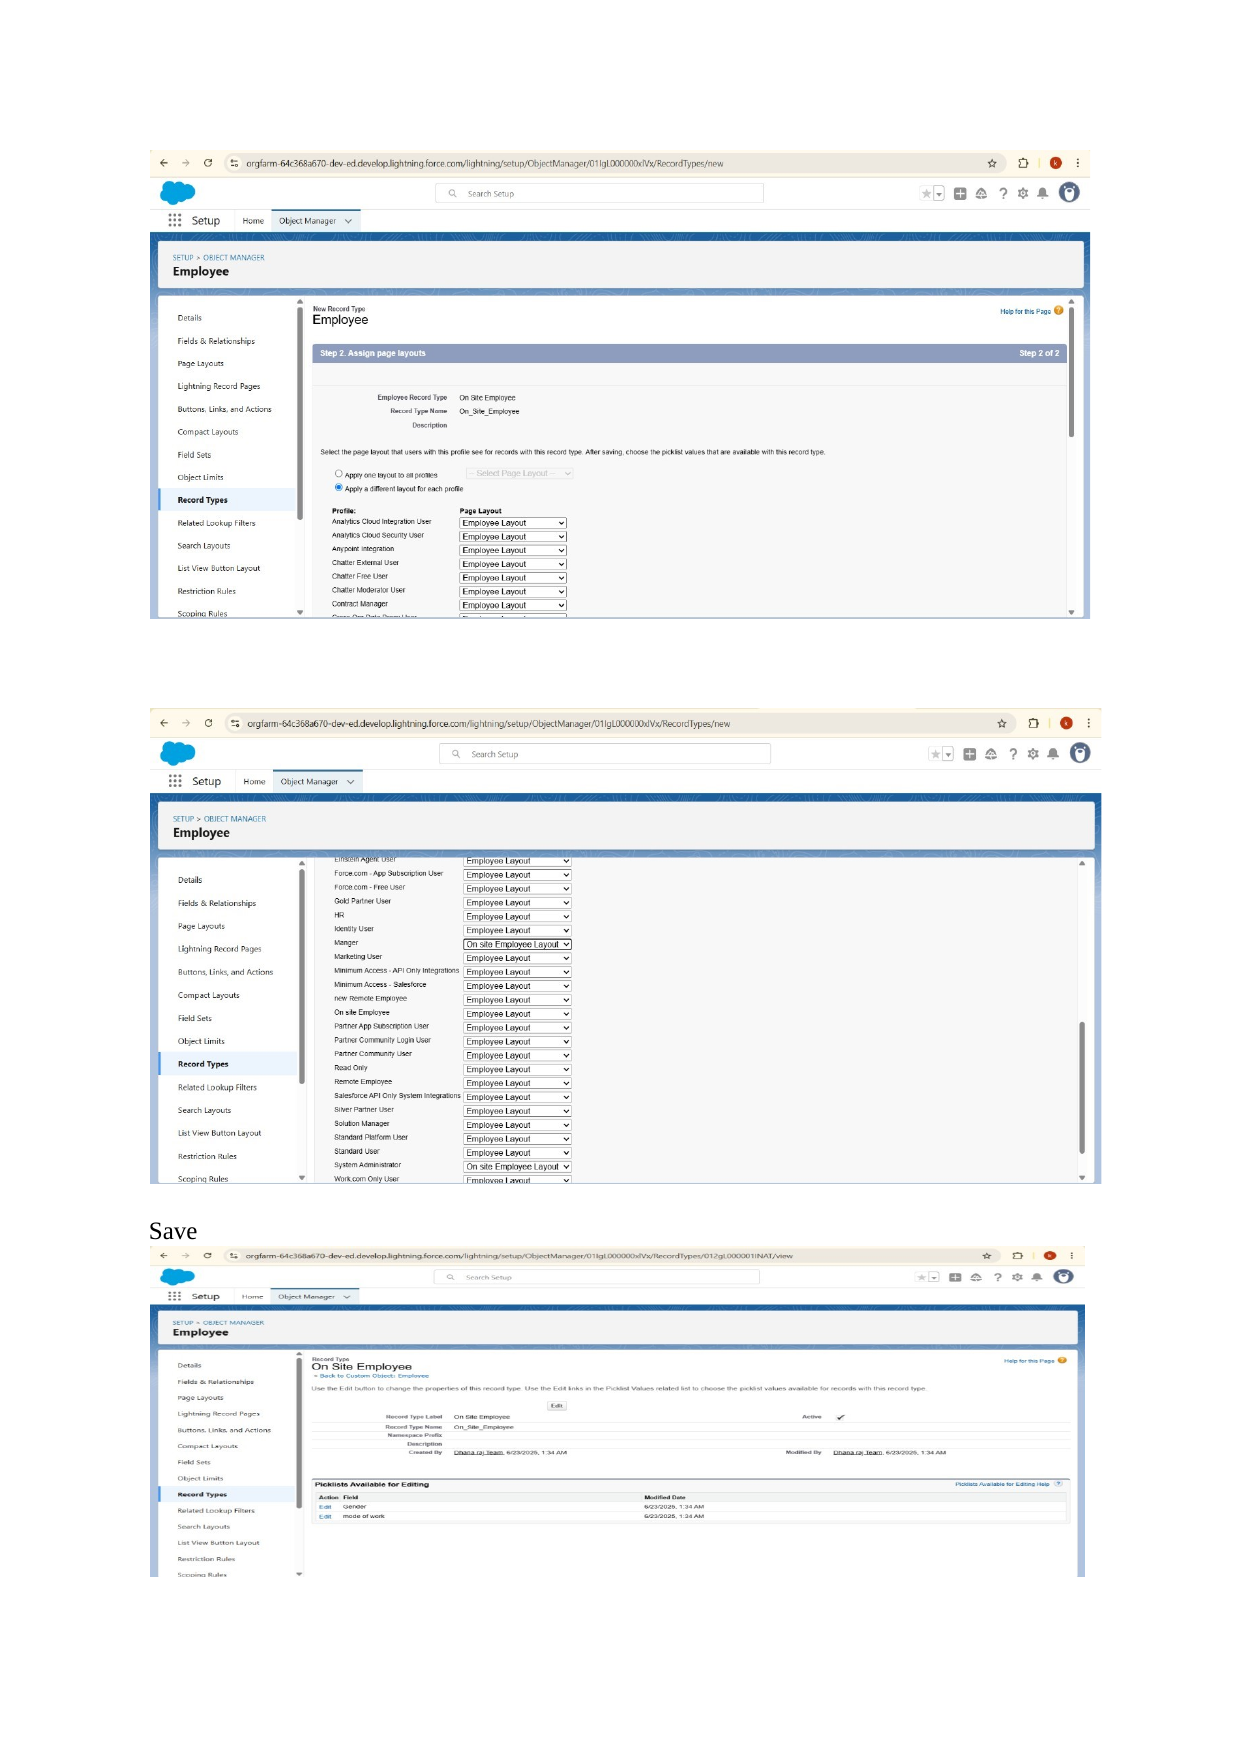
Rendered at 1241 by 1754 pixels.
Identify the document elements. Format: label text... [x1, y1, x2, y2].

picture [150, 1246, 1085, 1577]
picture [150, 708, 1102, 1184]
text Save [149, 1216, 1088, 1245]
picture [150, 150, 1091, 619]
